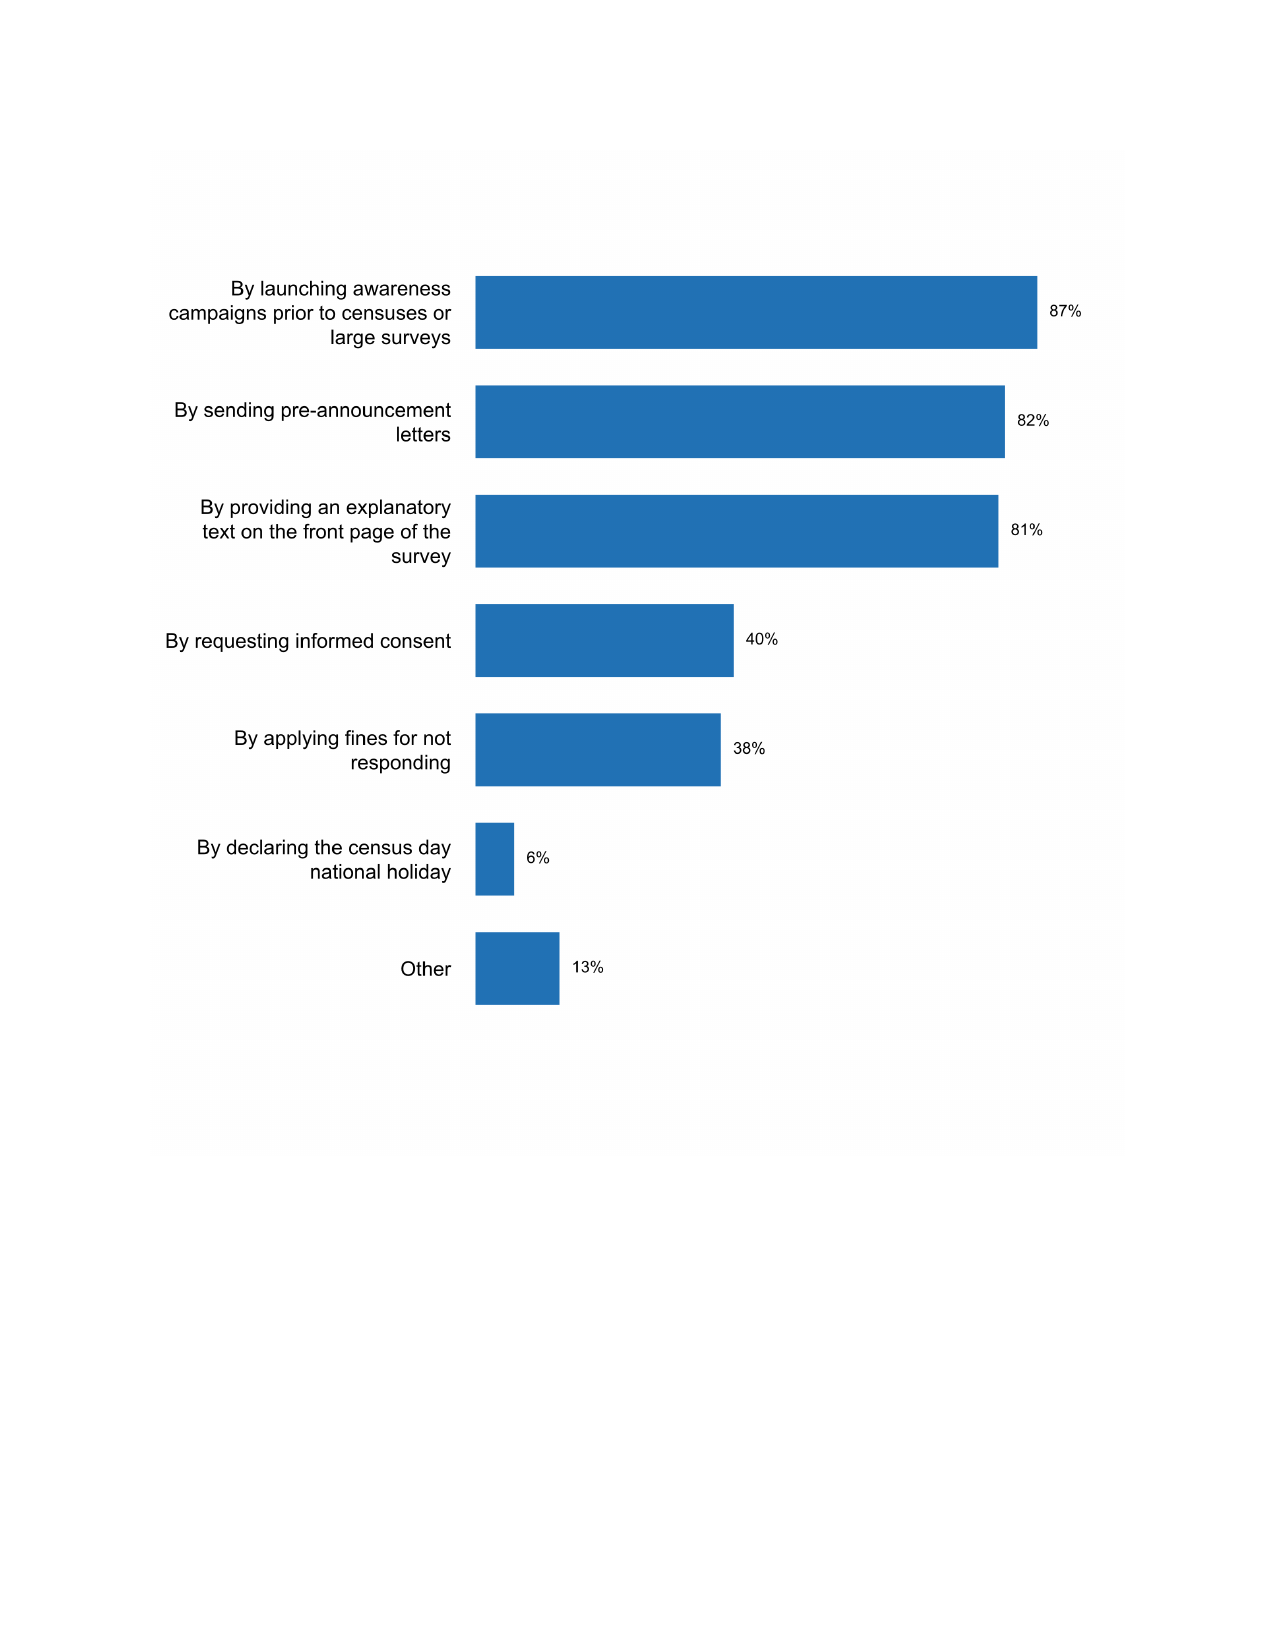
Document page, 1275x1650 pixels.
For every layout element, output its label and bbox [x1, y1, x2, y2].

picture [150, 150, 1125, 1156]
